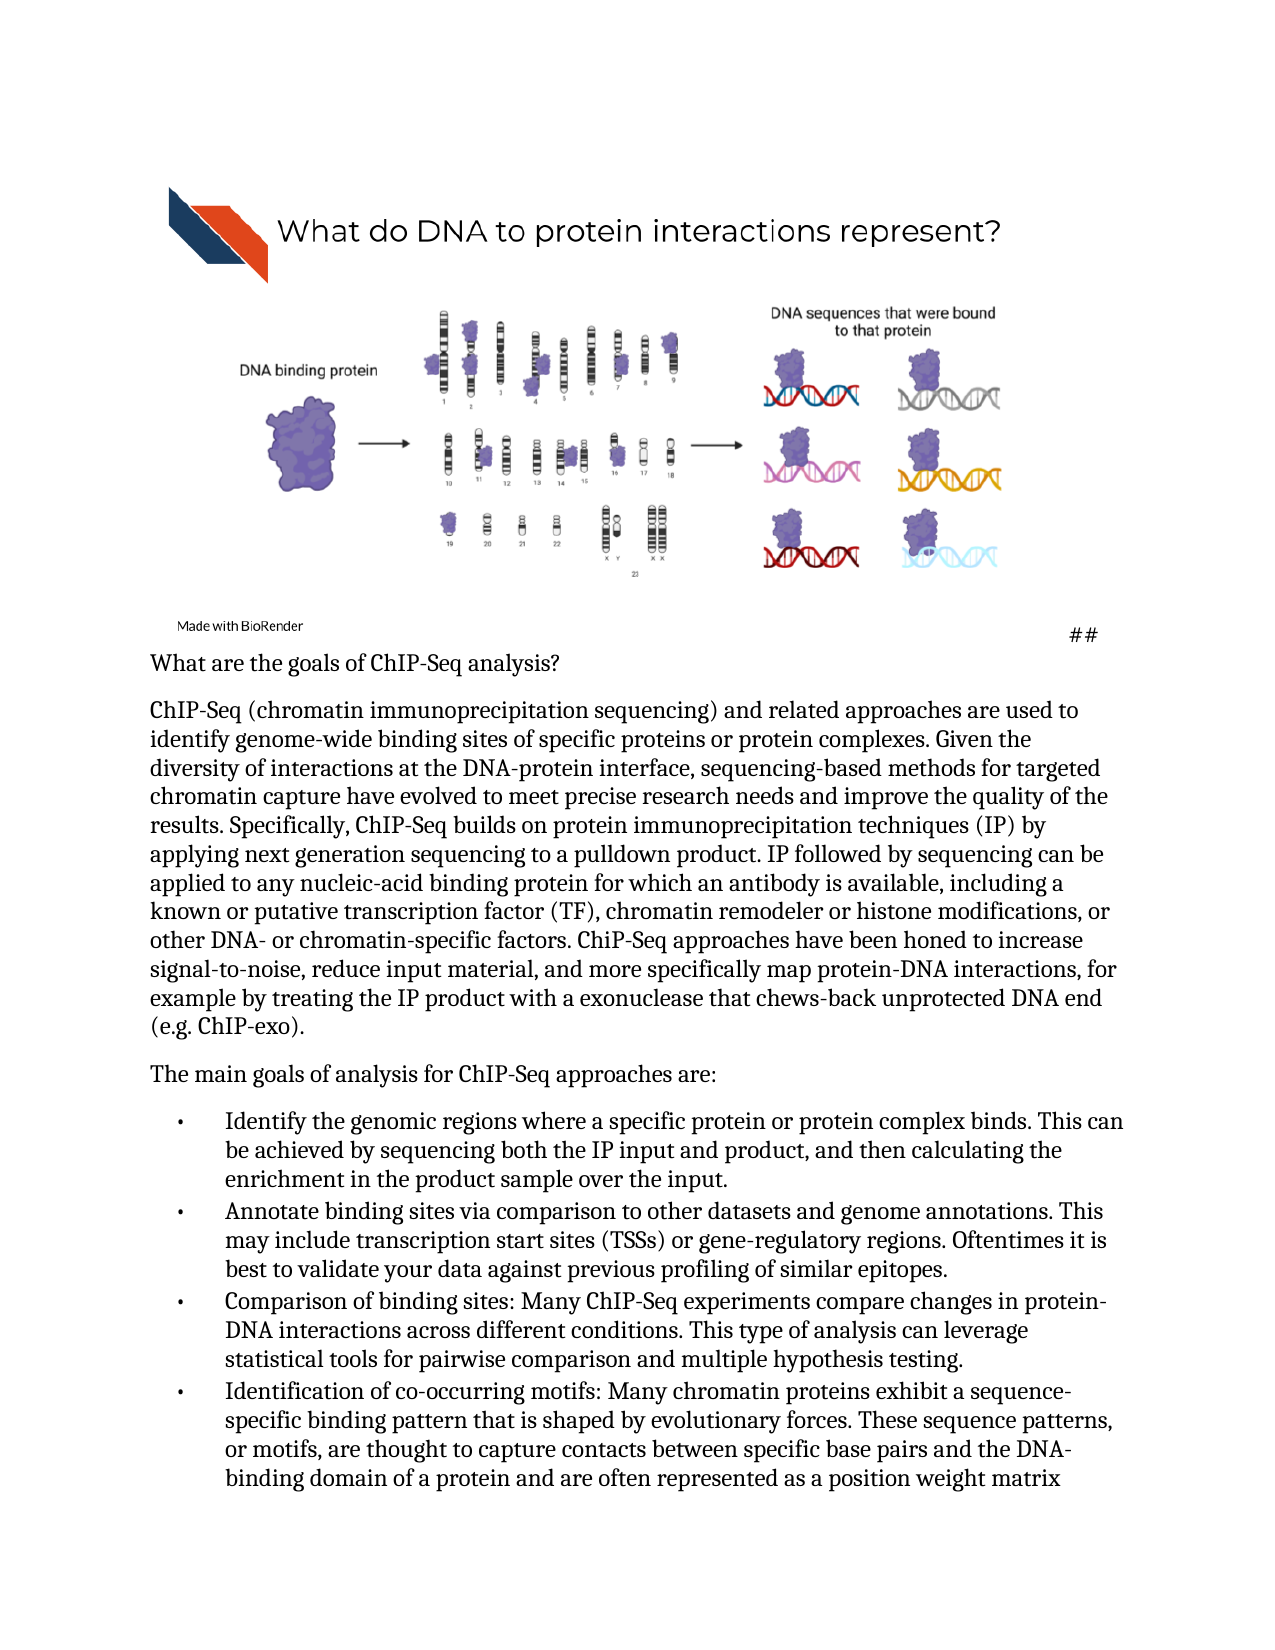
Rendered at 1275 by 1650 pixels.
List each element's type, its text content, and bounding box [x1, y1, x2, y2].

list Annotate binding sites via comparison to other datasets and genome annotations. This may include transcription start sites (TSSs) or gene-regulatory regions. Oftentimes it is best to validate your data against previous profiling of similar epitopes. [175, 1197, 1125, 1283]
picture [168, 150, 1044, 643]
text The main goals of analysis for ChIP-Seq approaches are: [150, 1060, 1125, 1088]
list Identify the genomic regions where a specific protein or protein complex binds. This can be achieved by sequencing both the IP input and product, and then calculating the enrichment in the product sample over the input. [175, 1107, 1125, 1193]
list Comparison of binding sites: Many ChIP-Seq experiments compare changes in protein-DNA interactions across different conditions. This type of analysis can leverage statistical tools for pairwise comparison and multiple hypothesis testing. [175, 1287, 1125, 1373]
text ChIP-Seq (chromatin immunoprecipitation sequencing) and related approaches are used to identify genome-wide binding sites of specific proteins or protein complexes. Given the diversity of interactions at the DNA-protein interface, sequencing-based methods for targeted chromatin capture have evolved to meet precise research needs and improve the quality of the results. Specifically, ChIP-Seq builds on protein immunoprecipitation techniques (IP) by applying next generation sequencing to a pulldown product. IP followed by sequencing can be applied to any nucleic-acid binding protein for which an antibody is available, including a known or putative transcription factor (TF), chromatin remodeler or histone modifications, or other DNA- or chromatin-specific factors. ChiP-Seq approaches have been honed to increase signal-to-noise, reduce input material, and more specifically map protein-DNA interactions, for example by treating the IP product with a exonuclease that chews-back unprotected DNA end (e.g. ChIP-exo). [150, 696, 1125, 1041]
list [175, 1377, 1125, 1492]
